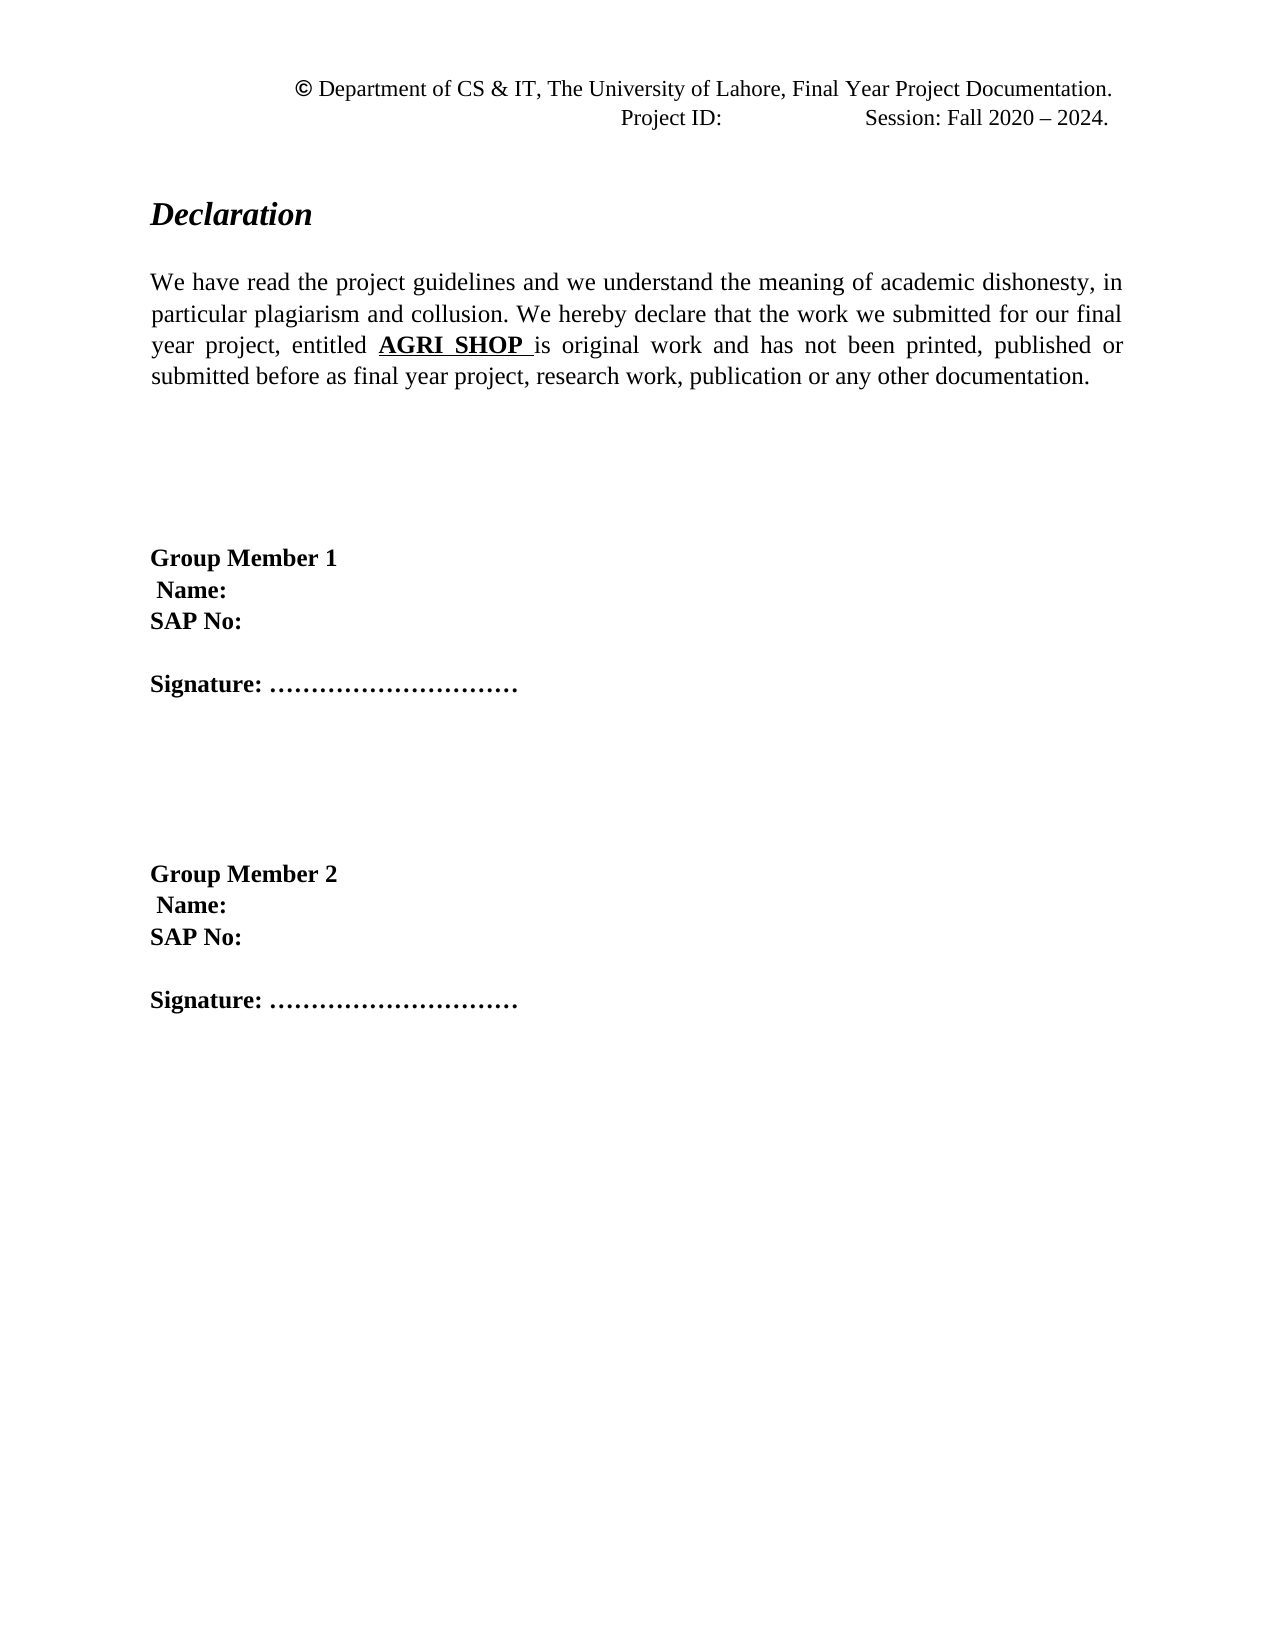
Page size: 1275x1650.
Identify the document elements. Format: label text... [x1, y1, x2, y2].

text Group Member 1 [150, 543, 1124, 572]
text SAP No: [150, 922, 1124, 951]
subtitle Declaration [150, 194, 1124, 233]
text Signature: ………………………… [150, 985, 1124, 1014]
text Group Member 2 [150, 859, 1124, 888]
text Name: [150, 890, 1124, 919]
text Signature: ………………………… [150, 669, 1124, 698]
text SAP No: [150, 606, 1124, 635]
text We have read the project guidelines and we understand the meaning of academic dishonesty, in particular plagiarism and collusion. We hereby declare that the work we submitted for our final year project, entitled AGRI SHOP is original work and has not been printed, published or submitted before as final year project, research work, publication or any other documentation. [150, 267, 1124, 390]
text Name: [150, 575, 1124, 603]
